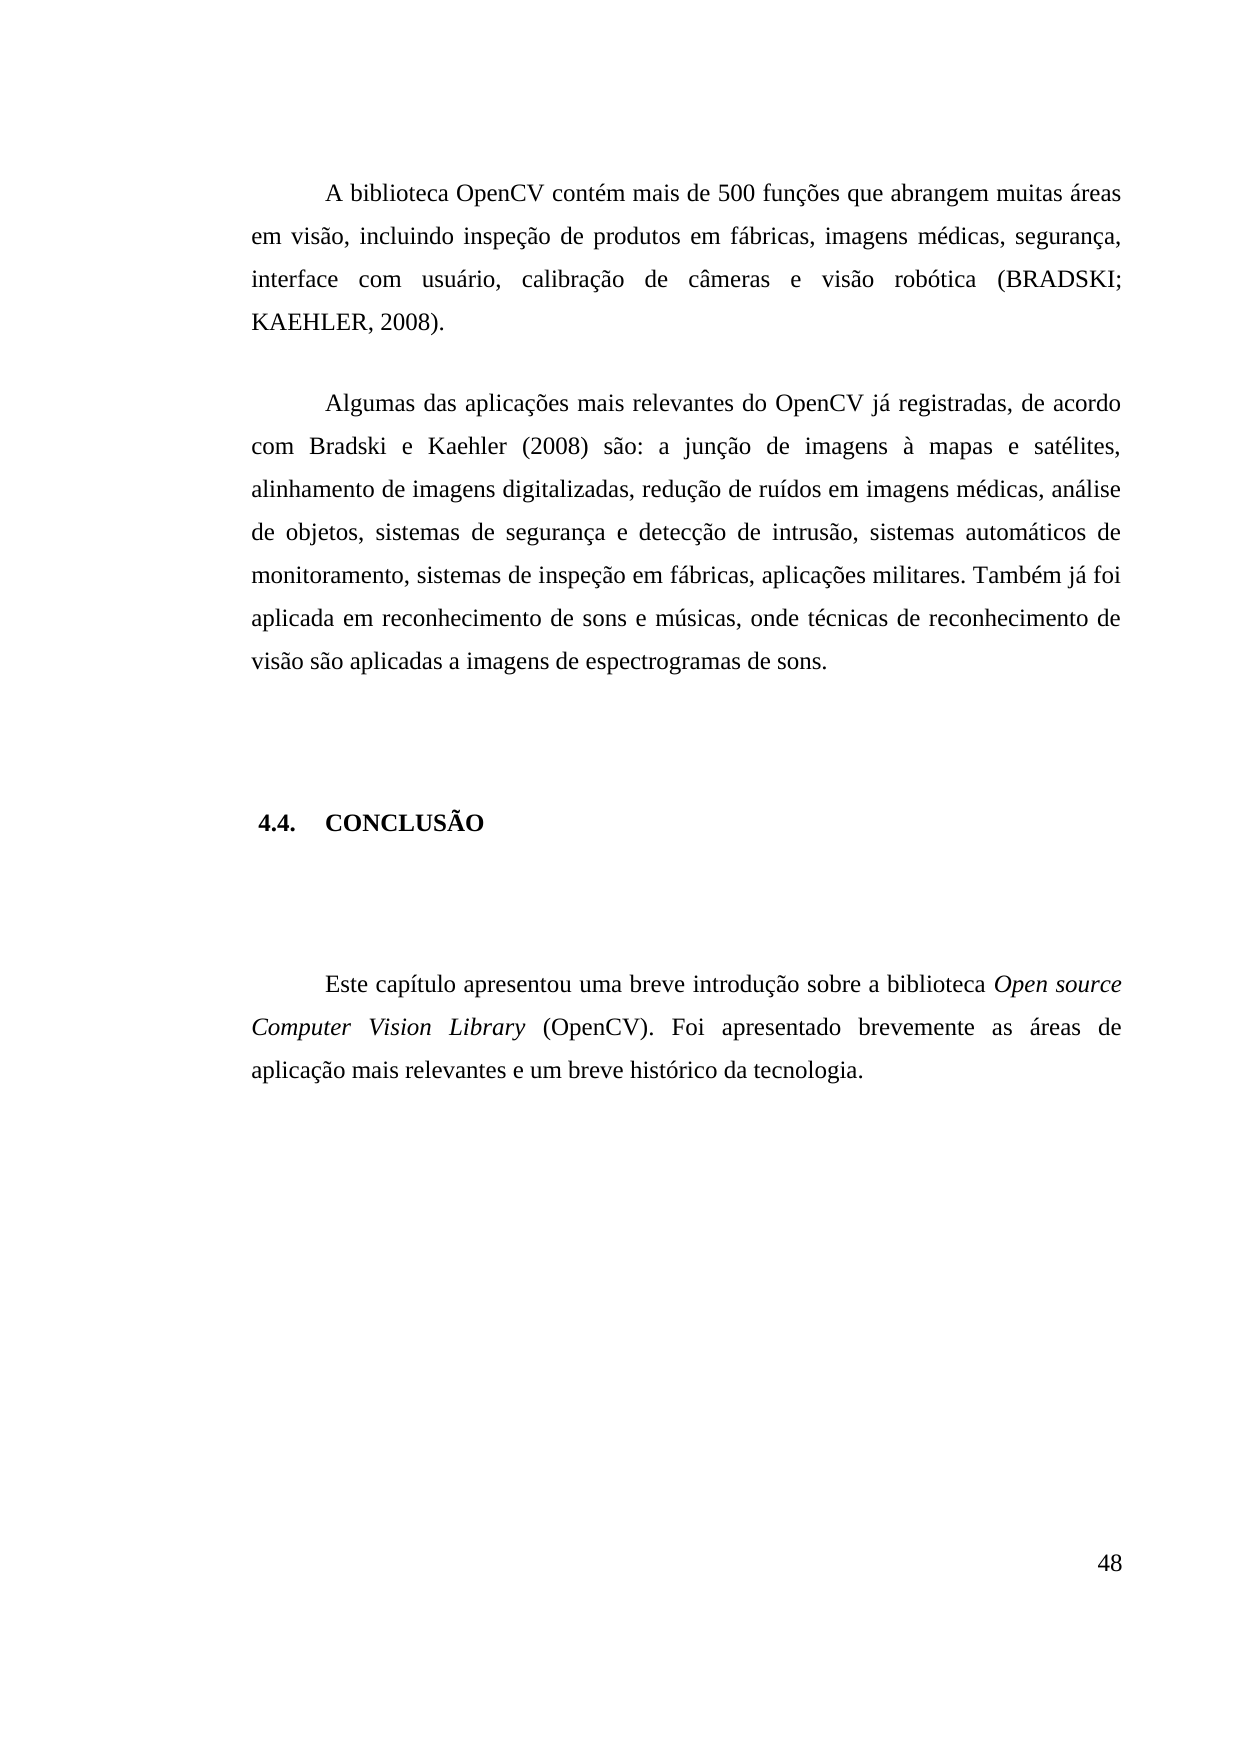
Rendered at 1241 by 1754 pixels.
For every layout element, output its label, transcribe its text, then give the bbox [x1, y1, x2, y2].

text Este capítulo apresentou uma breve introdução sobre a biblioteca Open source Computer Vision Library (OpenCV). Foi apresentado brevemente as áreas de aplicação mais relevantes e um breve histórico da tecnologia. [251, 969, 1122, 1084]
text A biblioteca OpenCV contém mais de 500 funções que abrangem muitas áreas em visão, incluindo inspeção de produtos em fábricas, imagens médicas, segurança, interface com usuário, calibração de câmeras e visão robótica (BRADSKI; KAEHLER, 2008). [251, 178, 1122, 336]
subtitle CONCLUSÃO [258, 808, 1122, 836]
text Algumas das aplicações mais relevantes do OpenCV já registradas, de acordo com Bradski e Kaehler (2008) são: a junção de imagens à mapas e satélites, alinhamento de imagens digitalizadas, redução de ruídos em imagens médicas, análise de objetos, sistemas de segurança e detecção de intrusão, sistemas automáticos de monitoramento, sistemas de inspeção em fábricas, aplicações militares. Também já foi aplicada em reconhecimento de sons e músicas, onde técnicas de reconhecimento de visão são aplicadas a imagens de espectrogramas de sons. [251, 388, 1122, 675]
